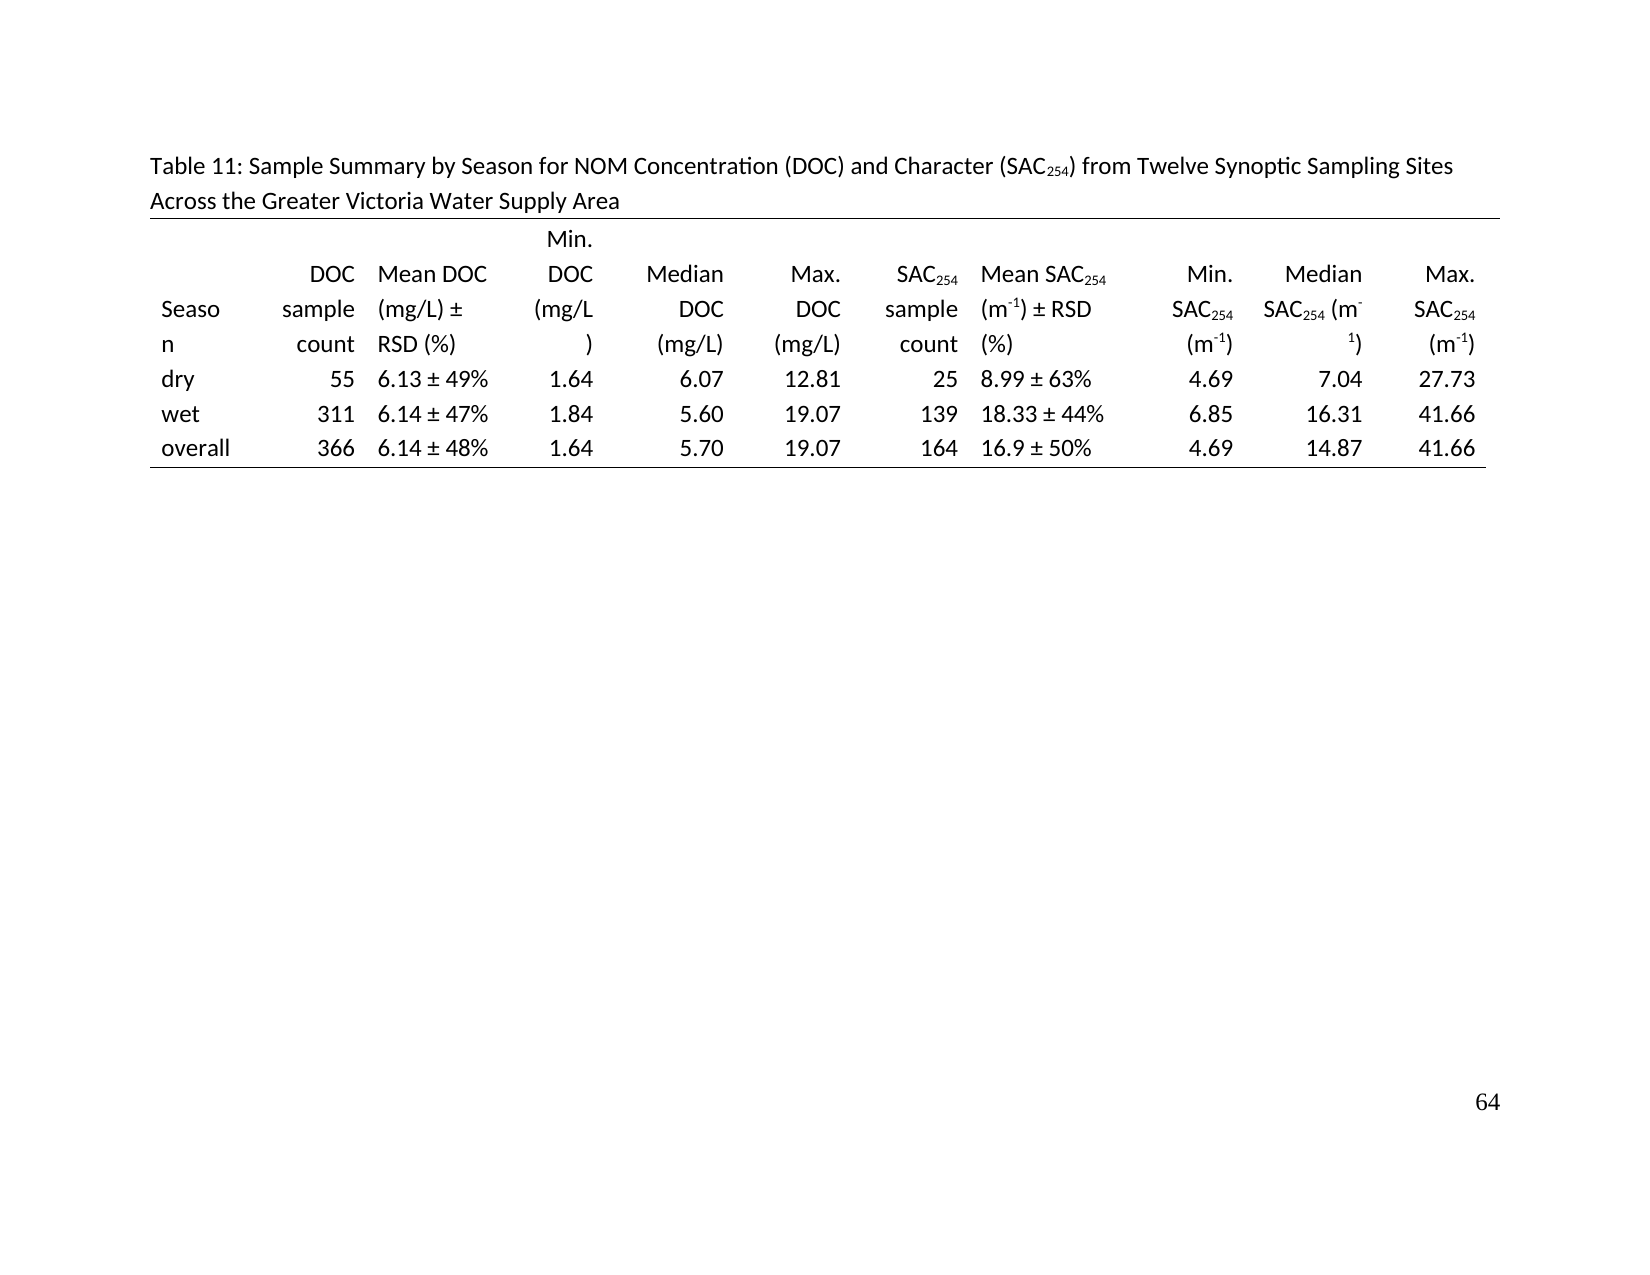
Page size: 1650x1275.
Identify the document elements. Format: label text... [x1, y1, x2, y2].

table_header Min. SAC254 (m-1) [1132, 223, 1244, 363]
table_cell 6.07 [604, 363, 735, 398]
table_cell 366 [244, 433, 366, 467]
table_header Mean SAC254 (m-1) ± RSD (%) [969, 223, 1132, 363]
table_cell 6.14 ± 48% [366, 433, 515, 467]
table_header Median SAC254 (m-1) [1244, 223, 1373, 363]
table_cell 55 [244, 363, 366, 398]
table_cell 12.81 [735, 363, 852, 398]
table_cell 311 [244, 398, 366, 432]
table_cell 1.64 [515, 363, 604, 398]
table_header SAC254 sample count [852, 223, 969, 363]
table_cell 16.31 [1244, 398, 1373, 432]
table_cell 4.69 [1132, 433, 1244, 467]
table_cell overall [150, 433, 244, 467]
table_cell 4.69 [1132, 363, 1244, 398]
table_cell 139 [852, 398, 969, 432]
table_cell 1.64 [515, 433, 604, 467]
table_header Max. SAC254 (m-1) [1374, 223, 1486, 363]
table_cell 6.85 [1132, 398, 1244, 432]
table_cell 7.04 [1244, 363, 1373, 398]
table_cell 19.07 [735, 433, 852, 467]
table_header Median DOC (mg/L) [604, 223, 735, 363]
table_header Mean DOC (mg/L) ± RSD (%) [366, 223, 515, 363]
table_cell 5.60 [604, 398, 735, 432]
table_cell 41.66 [1374, 398, 1486, 432]
table_cell 18.33 ± 44% [969, 398, 1132, 432]
table_cell 5.70 [604, 433, 735, 467]
table_header DOC sample count [244, 223, 366, 363]
table_header Min. DOC (mg/L) [515, 223, 604, 363]
table_cell 1.84 [515, 398, 604, 432]
table_cell 41.66 [1374, 433, 1486, 467]
table_cell 27.73 [1374, 363, 1486, 398]
table_cell 16.9 ± 50% [969, 433, 1132, 467]
table_cell 8.99 ± 63% [969, 363, 1132, 398]
table_header Season [150, 223, 244, 363]
table_header Max. DOC (mg/L) [735, 223, 852, 363]
text Table 11: Sample Summary by Season for NOM Concentration (DOC) and Character (SAC254) from Twelve Synoptic Sampling Sites Across the Greater Victoria Water Supply Area [150, 150, 1500, 218]
table_cell 19.07 [735, 398, 852, 432]
table_cell 164 [852, 433, 969, 467]
table_cell wet [150, 398, 244, 432]
table_cell 6.14 ± 47% [366, 398, 515, 432]
table_cell dry [150, 363, 244, 398]
table_cell 25 [852, 363, 969, 398]
table_cell 14.87 [1244, 433, 1373, 467]
table_cell 6.13 ± 49% [366, 363, 515, 398]
